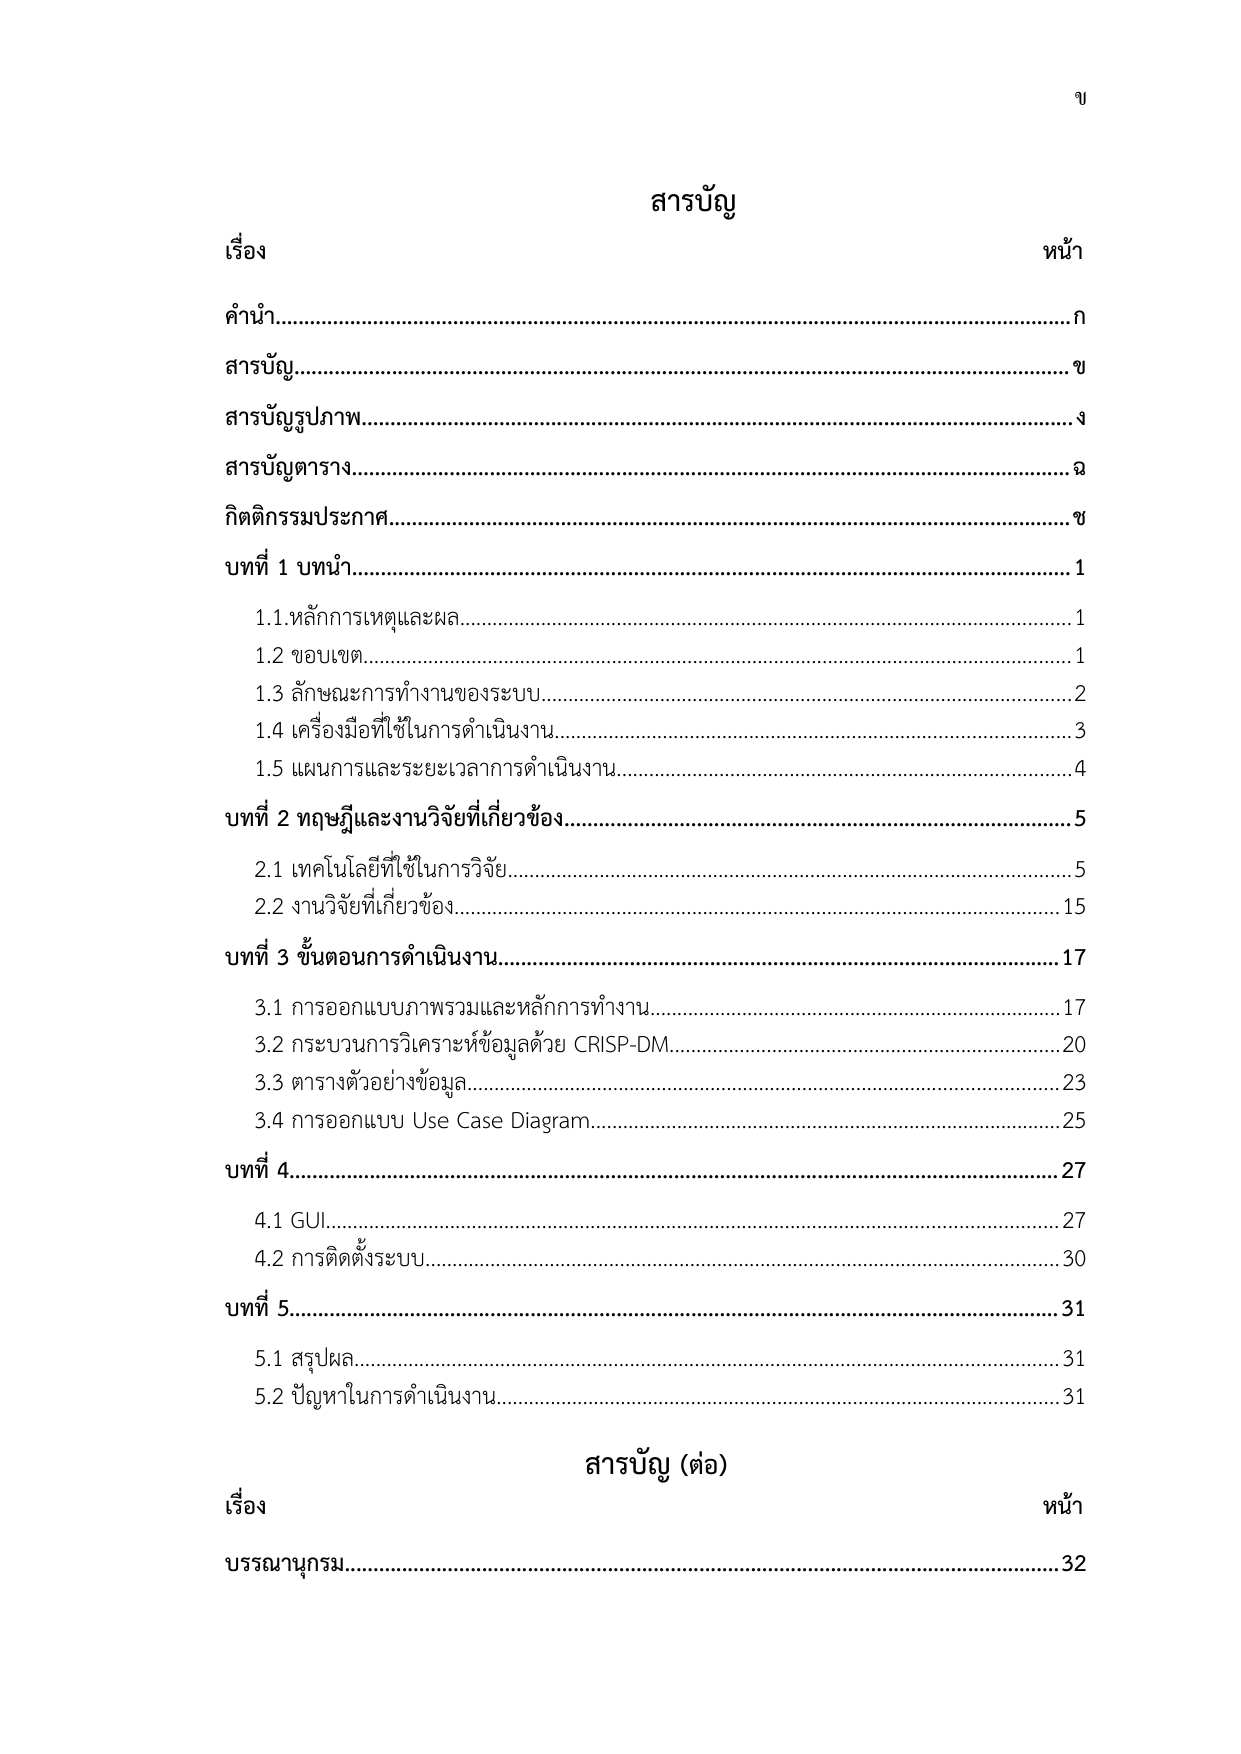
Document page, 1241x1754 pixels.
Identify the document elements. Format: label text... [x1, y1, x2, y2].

subtitle สารบัญ [225, 175, 1087, 231]
